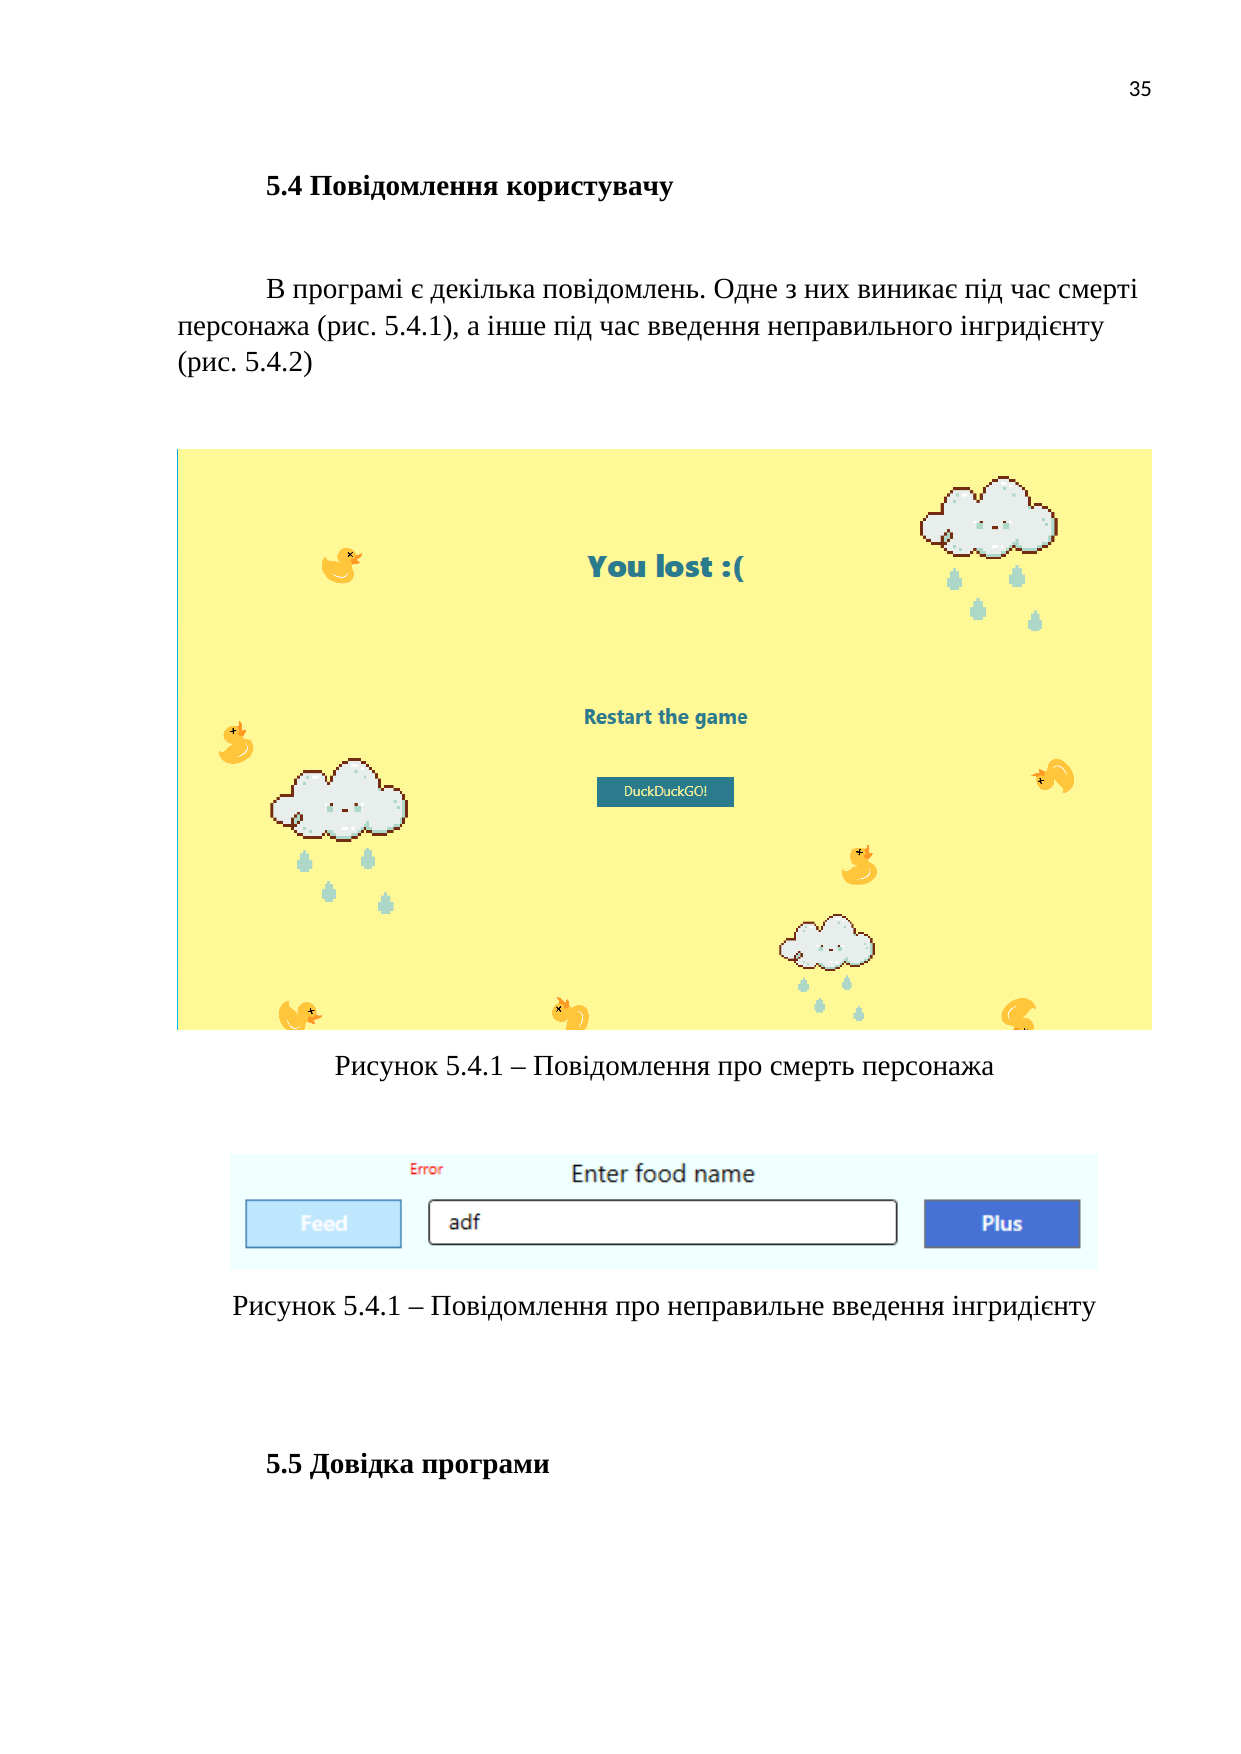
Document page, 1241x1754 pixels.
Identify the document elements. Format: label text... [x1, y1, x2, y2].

picture [230, 1154, 1098, 1269]
picture [179, 449, 1152, 1030]
title 5.5 Довідка програми [177, 1446, 1152, 1479]
text Рисунок 5.4.1 – Повідомлення про смерть персонажа [177, 1048, 1152, 1082]
title 5.4 Повідомлення користувачу [177, 168, 1152, 202]
text В програмі є декілька повідомлень. Одне з них виникає під час смерті персонажа (рис. 5.4.1), а інше під час введення неправильного інгридієнту (рис. 5.4.2) [177, 272, 1152, 377]
text Рисунок 5.4.1 – Повідомлення про неправильне введення інгридієнту [177, 1288, 1152, 1321]
